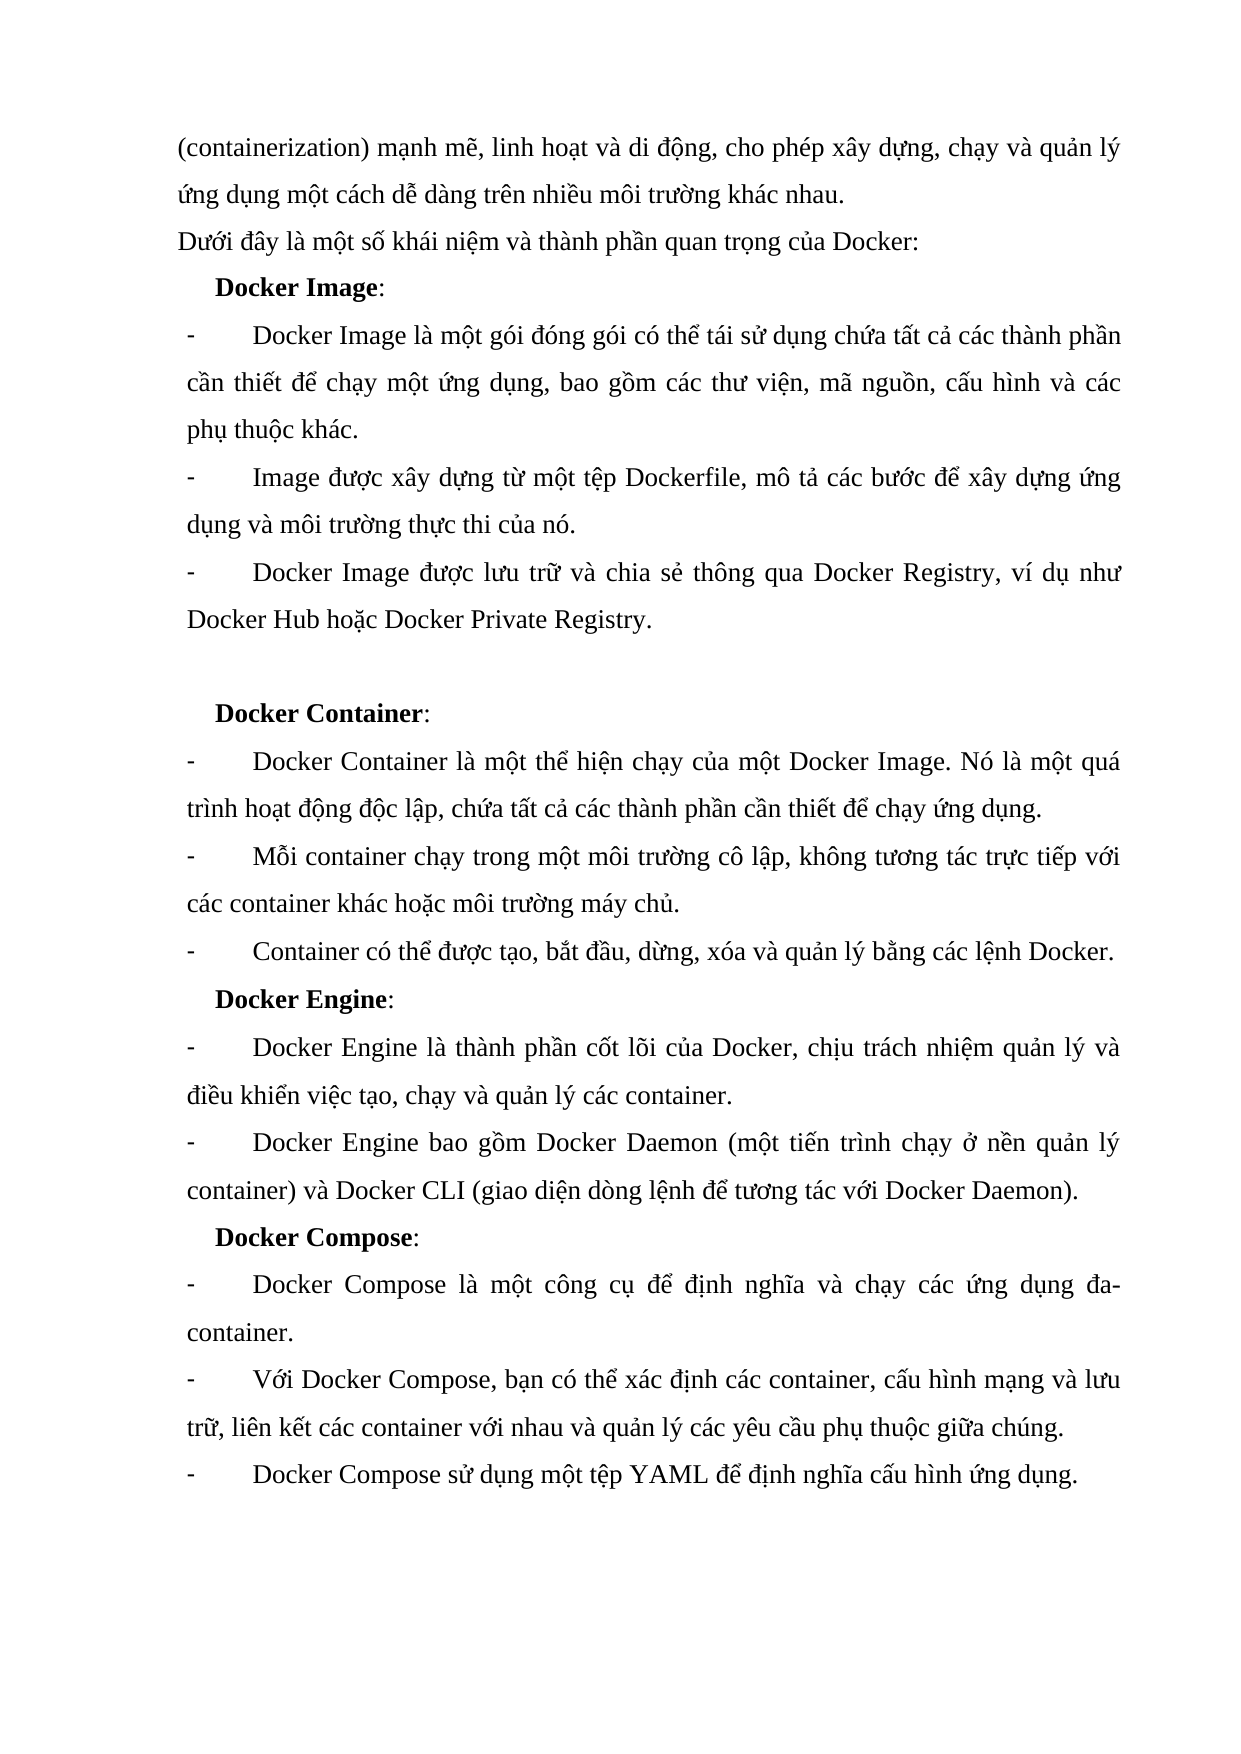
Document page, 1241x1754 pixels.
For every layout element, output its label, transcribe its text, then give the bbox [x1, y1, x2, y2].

text Docker Image: [215, 271, 1122, 302]
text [177, 131, 1122, 209]
list Docker Compose sử dụng một tệp YAML để định nghĩa cấu hình ứng dụng. [187, 1458, 1122, 1491]
list Docker Image là một gói đóng gói có thể tái sử dụng chứa tất cả các thành phần cần thiết để chạy một ứng dụng, bao gồm các thư viện, mã nguồn, cấu hình và các phụ thuộc khác. [187, 318, 1122, 444]
text Docker Engine: [215, 983, 1122, 1015]
text Docker Compose: [215, 1221, 1122, 1252]
text Dưới đây là một số khái niệm và thành phần quan trọng của Docker: [177, 225, 1122, 256]
list Với Docker Compose, bạn có thể xác định các container, cấu hình mạng và lưu trữ, liên kết các container với nhau và quản lý các yêu cầu phụ thuộc giữa chúng. [187, 1362, 1122, 1442]
list Docker Container là một thể hiện chạy của một Docker Image. Nó là một quá trình hoạt động độc lập, chứa tất cả các thành phần cần thiết để chạy ứng dụng. [187, 744, 1122, 823]
list Container có thể được tạo, bắt đầu, dừng, xóa và quản lý bằng các lệnh Docker. [187, 934, 1122, 967]
list Mỗi container chạy trong một môi trường cô lập, không tương tác trực tiếp với các container khác hoặc môi trường máy chủ. [187, 839, 1122, 918]
list Docker Compose là một công cụ để định nghĩa và chạy các ứng dụng đa-container. [187, 1267, 1122, 1347]
list Docker Engine là thành phần cốt lõi của Docker, chịu trách nhiệm quản lý và điều khiển việc tạo, chạy và quản lý các container. [187, 1030, 1122, 1110]
text Docker Container: [215, 697, 1122, 728]
list Docker Engine bao gồm Docker Daemon (một tiến trình chạy ở nền quản lý container) và Docker CLI (giao diện dòng lệnh để tương tác với Docker Daemon). [187, 1125, 1122, 1205]
list Image được xây dựng từ một tệp Dockerfile, mô tả các bước để xây dựng ứng dụng và môi trường thực thi của nó. [187, 460, 1122, 539]
list Docker Image được lưu trữ và chia sẻ thông qua Docker Registry, ví dụ như Docker Hub hoặc Docker Private Registry. [187, 555, 1122, 635]
